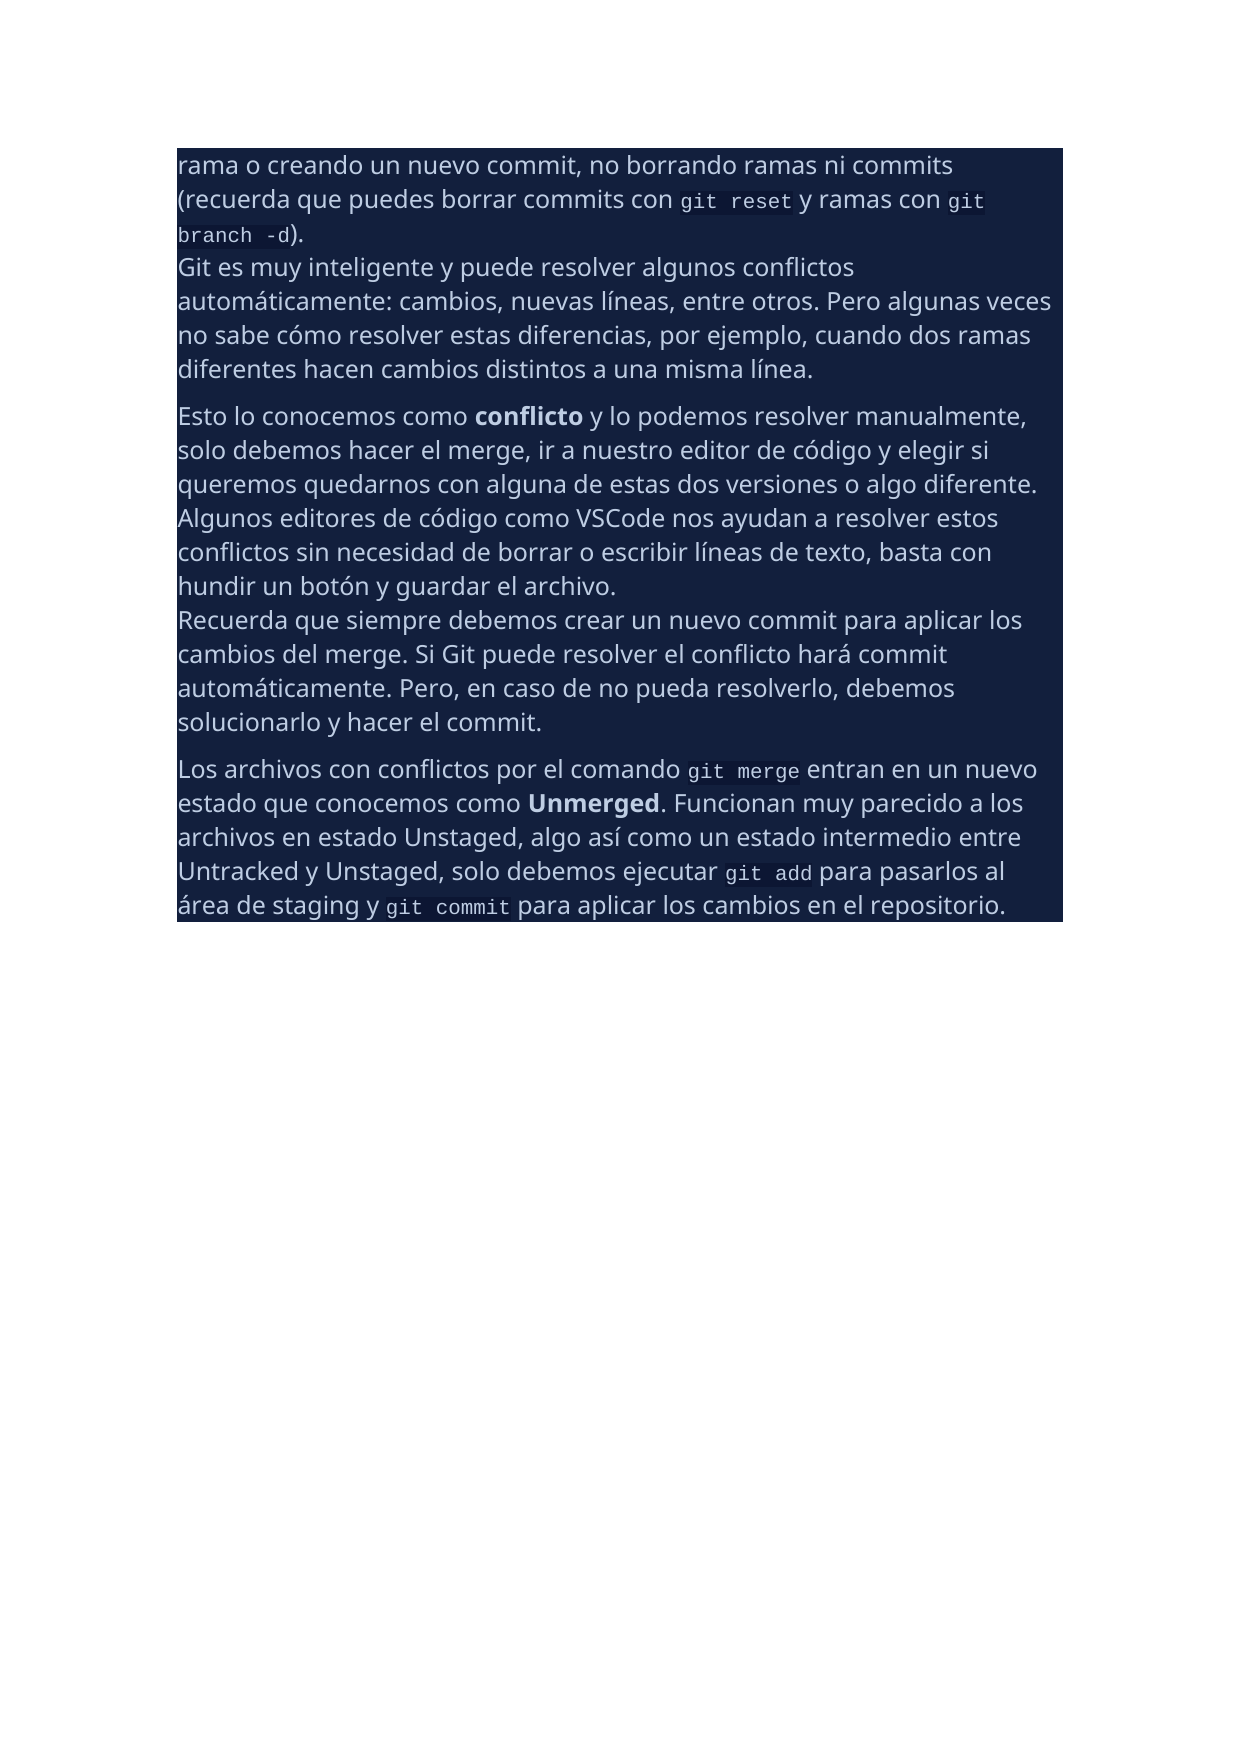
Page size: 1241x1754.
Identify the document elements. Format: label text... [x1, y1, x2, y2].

text Los archivos con conflictos por el comando git merge entran en un nuevo estado que conocemos como Unmerged. Funcionan muy parecido a los archivos en estado Unstaged, algo así como un estado intermedio entre Untracked y Unstaged, solo debemos ejecutar git add para pasarlos al área de staging y git commit para aplicar los cambios en el repositorio. [177, 752, 1063, 922]
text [177, 148, 1063, 250]
text Recuerda que siempre debemos crear un nuevo commit para aplicar los cambios del merge. Si Git puede resolver el conflicto hará commit automáticamente. Pero, en caso de no pueda resolverlo, debemos solucionarlo y hacer el commit. [177, 603, 1063, 739]
text Esto lo conocemos como conflicto y lo podemos resolver manualmente, solo debemos hacer el merge, ir a nuestro editor de código y elegir si queremos quedarnos con alguna de estas dos versiones o algo diferente. Algunos editores de código como VSCode nos ayudan a resolver estos conflictos sin necesidad de borrar o escribir líneas de texto, basta con hundir un botón y guardar el archivo. [177, 398, 1063, 603]
text Git es muy inteligente y puede resolver algunos conflictos automáticamente: cambios, nuevas líneas, entre otros. Pero algunas veces no sabe cómo resolver estas diferencias, por ejemplo, cuando dos ramas diferentes hacen cambios distintos a una misma línea. [177, 250, 1063, 386]
